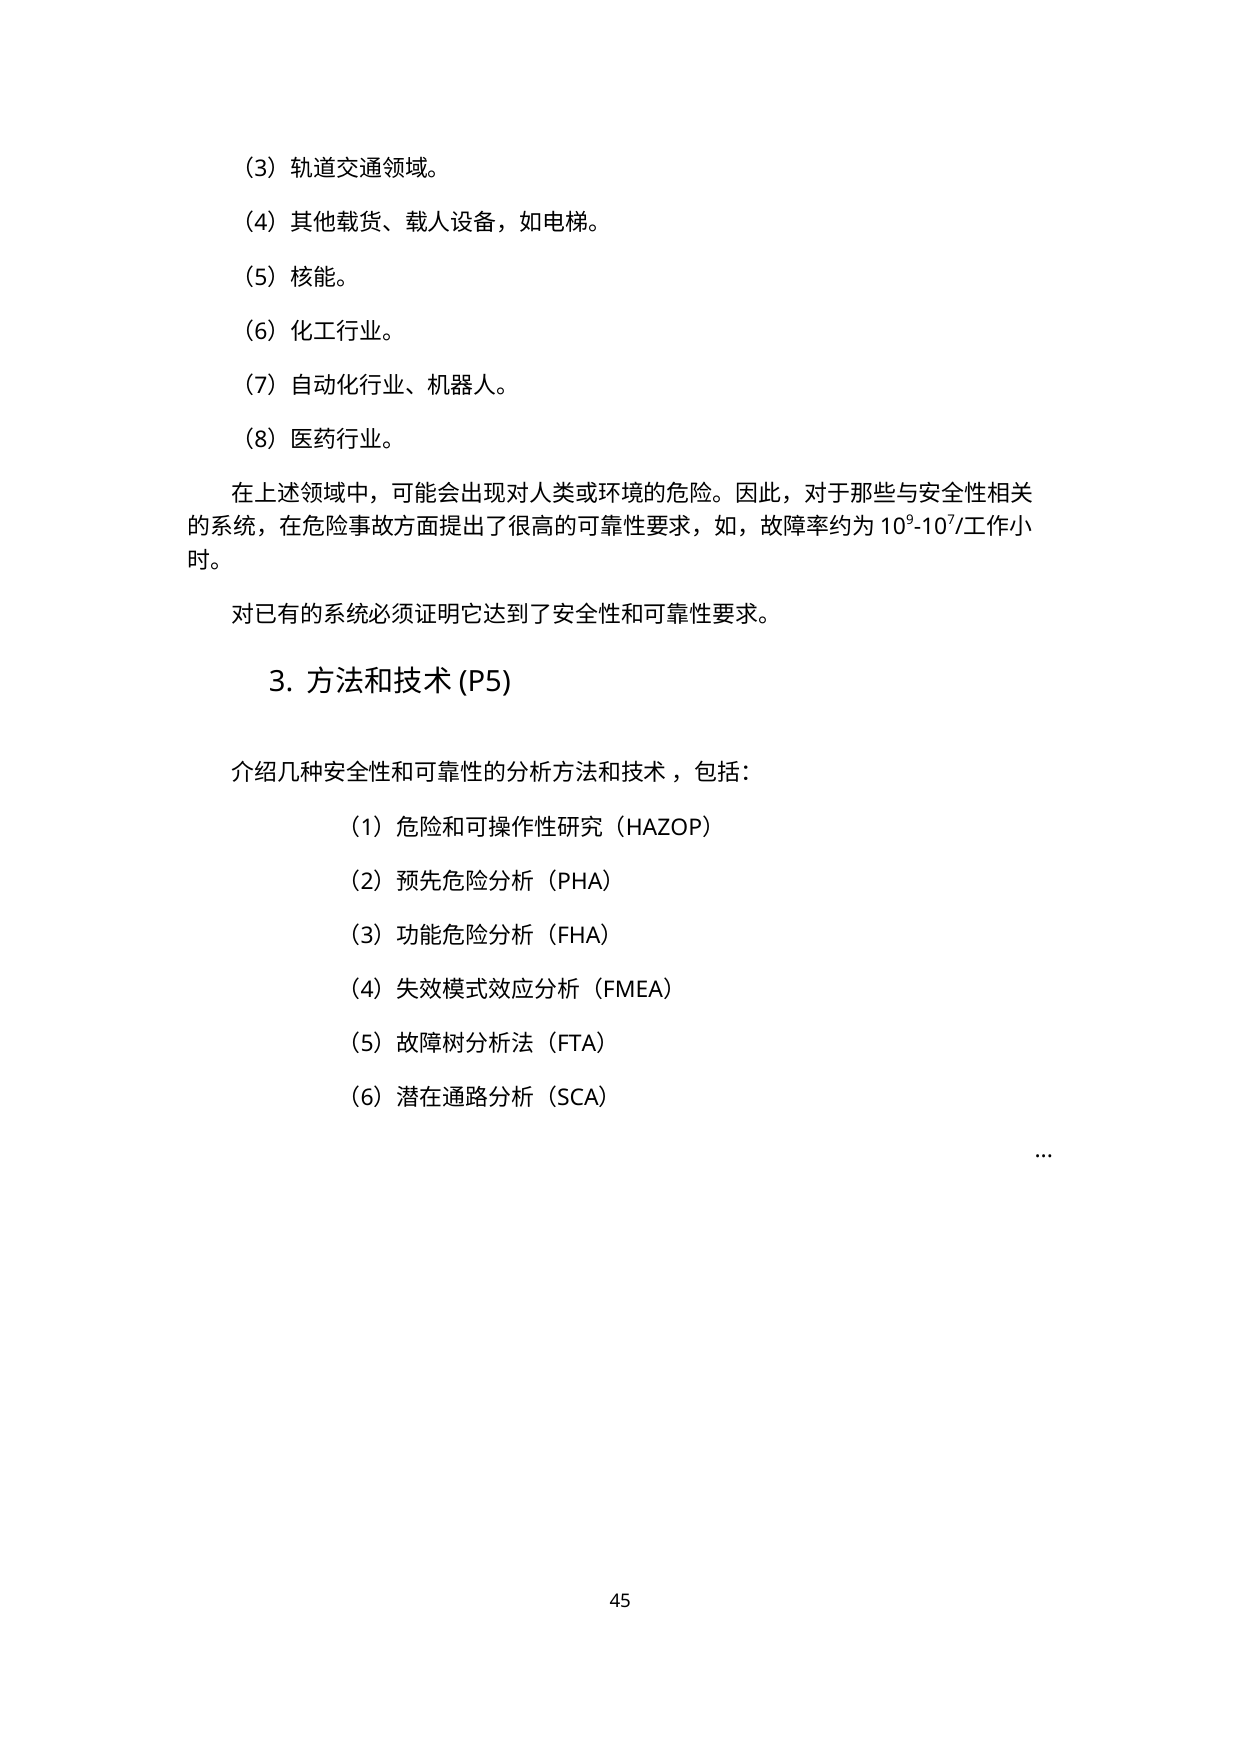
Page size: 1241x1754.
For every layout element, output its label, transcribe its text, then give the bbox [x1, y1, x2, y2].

text （4）其他载货、载人设备，如电梯。 [187, 204, 1053, 237]
text ... [187, 1133, 1053, 1164]
text （8）医药行业。 [187, 421, 1053, 454]
text （6）化工行业。 [187, 312, 1053, 346]
text （3）轨道交通领域。 [187, 150, 1053, 183]
text （1）危险和可操作性研究（HAZOP） [187, 808, 1053, 842]
subtitle 方法和技术 (P5) [269, 658, 1053, 700]
text （2）预先危险分析（PHA） [187, 862, 1053, 896]
text 介绍几种安全性和可靠性的分析方法和技术 ，包括： [187, 754, 1053, 787]
text （5）故障树分析法（FTA） [187, 1025, 1053, 1058]
text （7）自动化行业、机器人。 [187, 367, 1053, 400]
text （3）功能危险分析（FHA） [187, 917, 1053, 950]
text 对已有的系统必须证明它达到了安全性和可靠性要求。 [187, 596, 1053, 629]
text 在上述领域中，可能会出现对人类或环境的危险。因此，对于那些与安全性相关的系统，在危险事故方面提出了很高的可靠性要求，如，故障率约为109-107/工作小时。 [187, 475, 1053, 575]
text （4）失效模式效应分析（FMEA） [187, 971, 1053, 1004]
text （5）核能。 [187, 258, 1053, 292]
text （6）潜在通路分析（SCA） [187, 1079, 1053, 1112]
